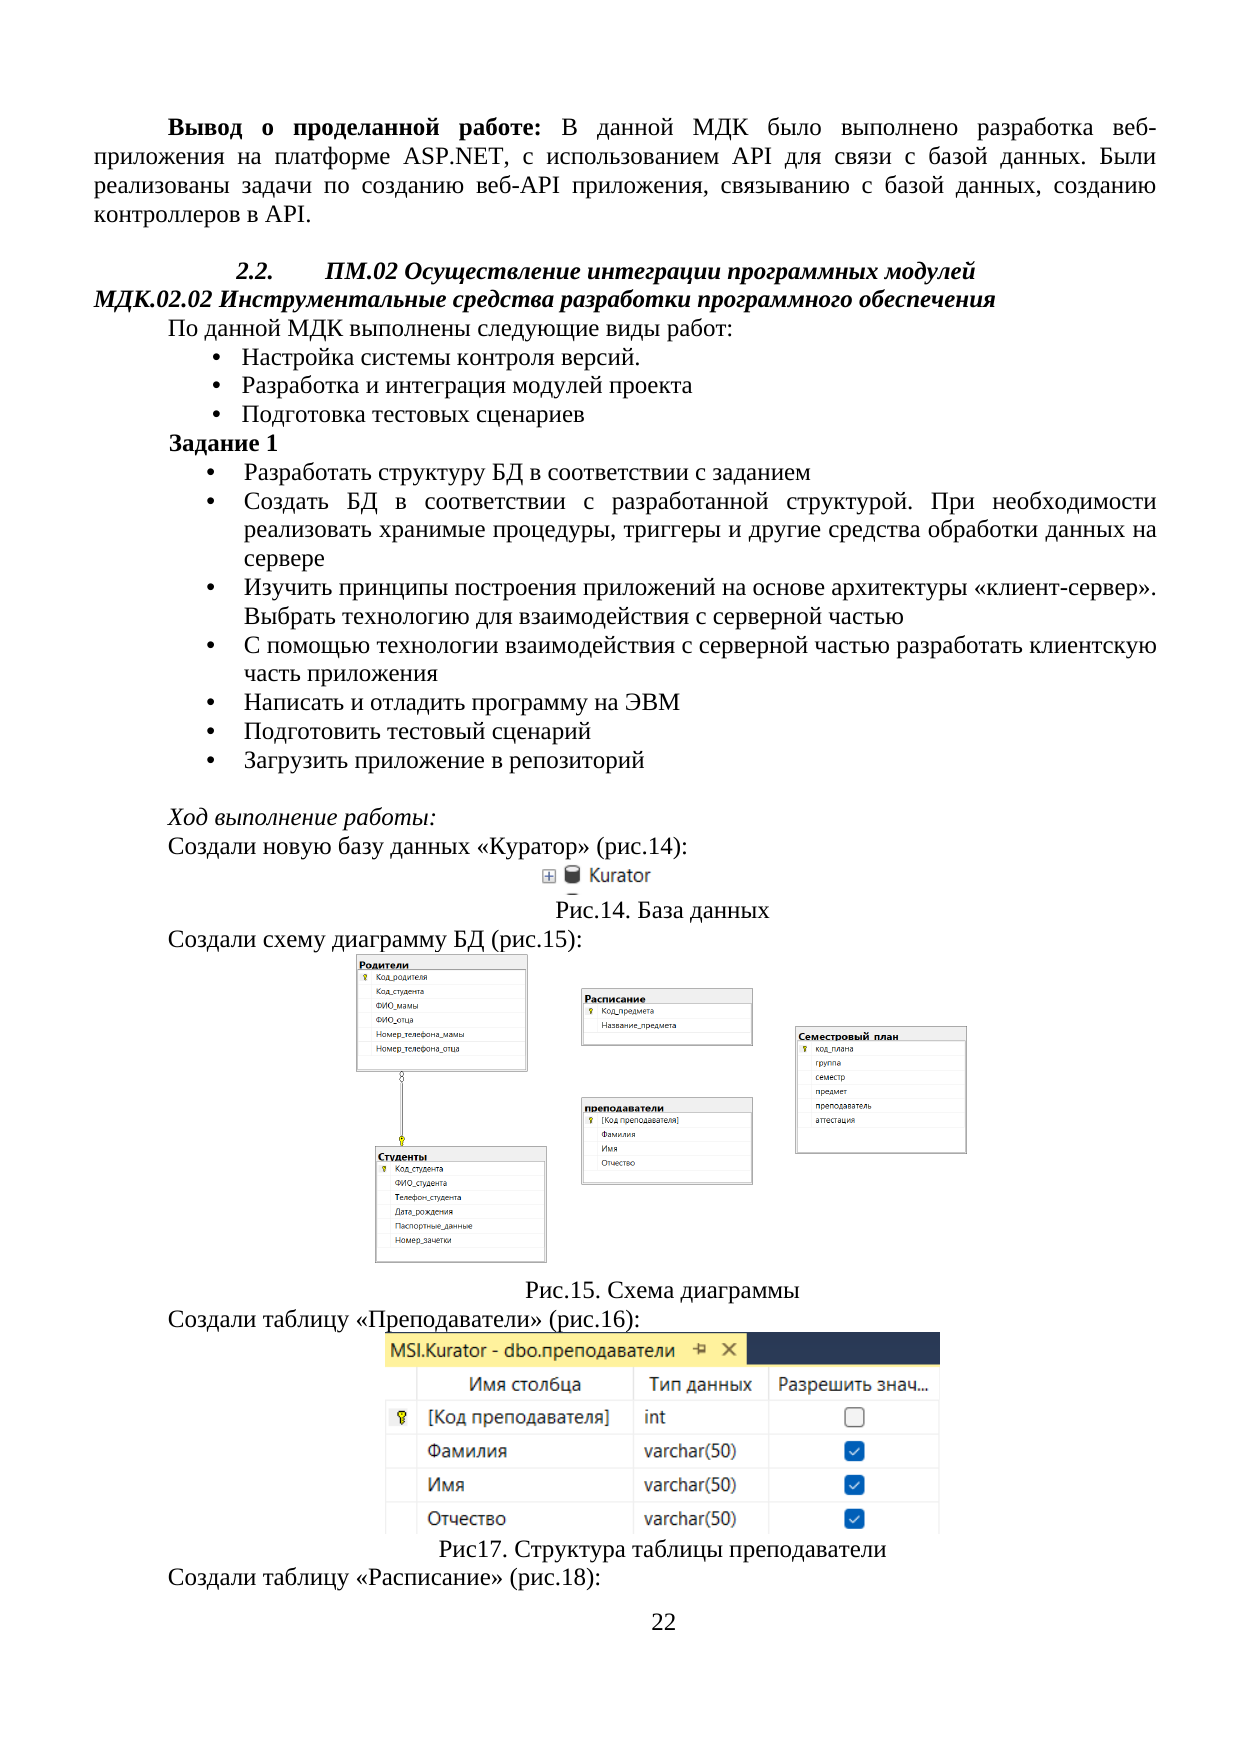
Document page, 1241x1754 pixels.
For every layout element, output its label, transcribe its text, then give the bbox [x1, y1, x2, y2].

text Ход выполнение работы: [94, 802, 1157, 831]
list Загрузить приложение в репозиторий [206, 745, 1157, 774]
list Создать БД в соответствии с разработанной структурой. При необходимости реализовать хранимые процедуры, триггеры и другие средства обработки данных на сервере [206, 486, 1157, 572]
text Создали схему диаграмму БД (рис.15): [94, 924, 1157, 952]
text Создали таблицу «Расписание» (рис.18): [94, 1562, 1157, 1591]
list Изучить принципы построения приложений на основе архитектуры «клиент-сервер». Выбрать технологию для взаимодействия с серверной частью [206, 572, 1157, 629]
list Подготовка тестовых сценариев [212, 399, 1157, 428]
list Настройка системы контроля версий. [212, 342, 1157, 371]
text По данной МДК выполнены следующие виды работ: [94, 313, 1157, 342]
text Задание 1 [94, 428, 1157, 457]
text Рис.14. База данных [94, 895, 1157, 924]
subtitle ПМ.02 Осуществление интеграции программных модулей [236, 256, 1157, 285]
text Создали таблицу «Преподаватели» (рис.16): [94, 1304, 1157, 1332]
list Разработать структуру БД в соответствии с заданием [206, 457, 1157, 486]
picture [385, 1332, 940, 1534]
picture [537, 860, 789, 895]
text Рис.15. Схема диаграммы [94, 1275, 1157, 1304]
list Подготовить тестовый сценарий [206, 716, 1157, 745]
list Написать и отладить программу на ЭВМ [206, 687, 1157, 716]
text МДК.02.02 Инструментальные средства разработки программного обеспечения [94, 285, 1157, 313]
list С помощью технологии взаимодействия с серверной частью разработать клиентскую часть приложения [206, 629, 1157, 687]
text Создали новую базу данных «Куратор» (рис.14): [94, 831, 1157, 860]
list Разработка и интеграция модулей проекта [212, 371, 1157, 399]
picture [344, 952, 981, 1275]
text Вывод о проделанной работе: В данной МДК было выполнено разработка веб-приложения на платформе ASP.NET, с использованием API для связи с базой данных. Были реализованы задачи по созданию веб-API приложения, связыванию с базой данных, созданию контроллеров в API. [94, 112, 1157, 227]
text Рис17. Структура таблицы преподаватели [94, 1534, 1157, 1562]
